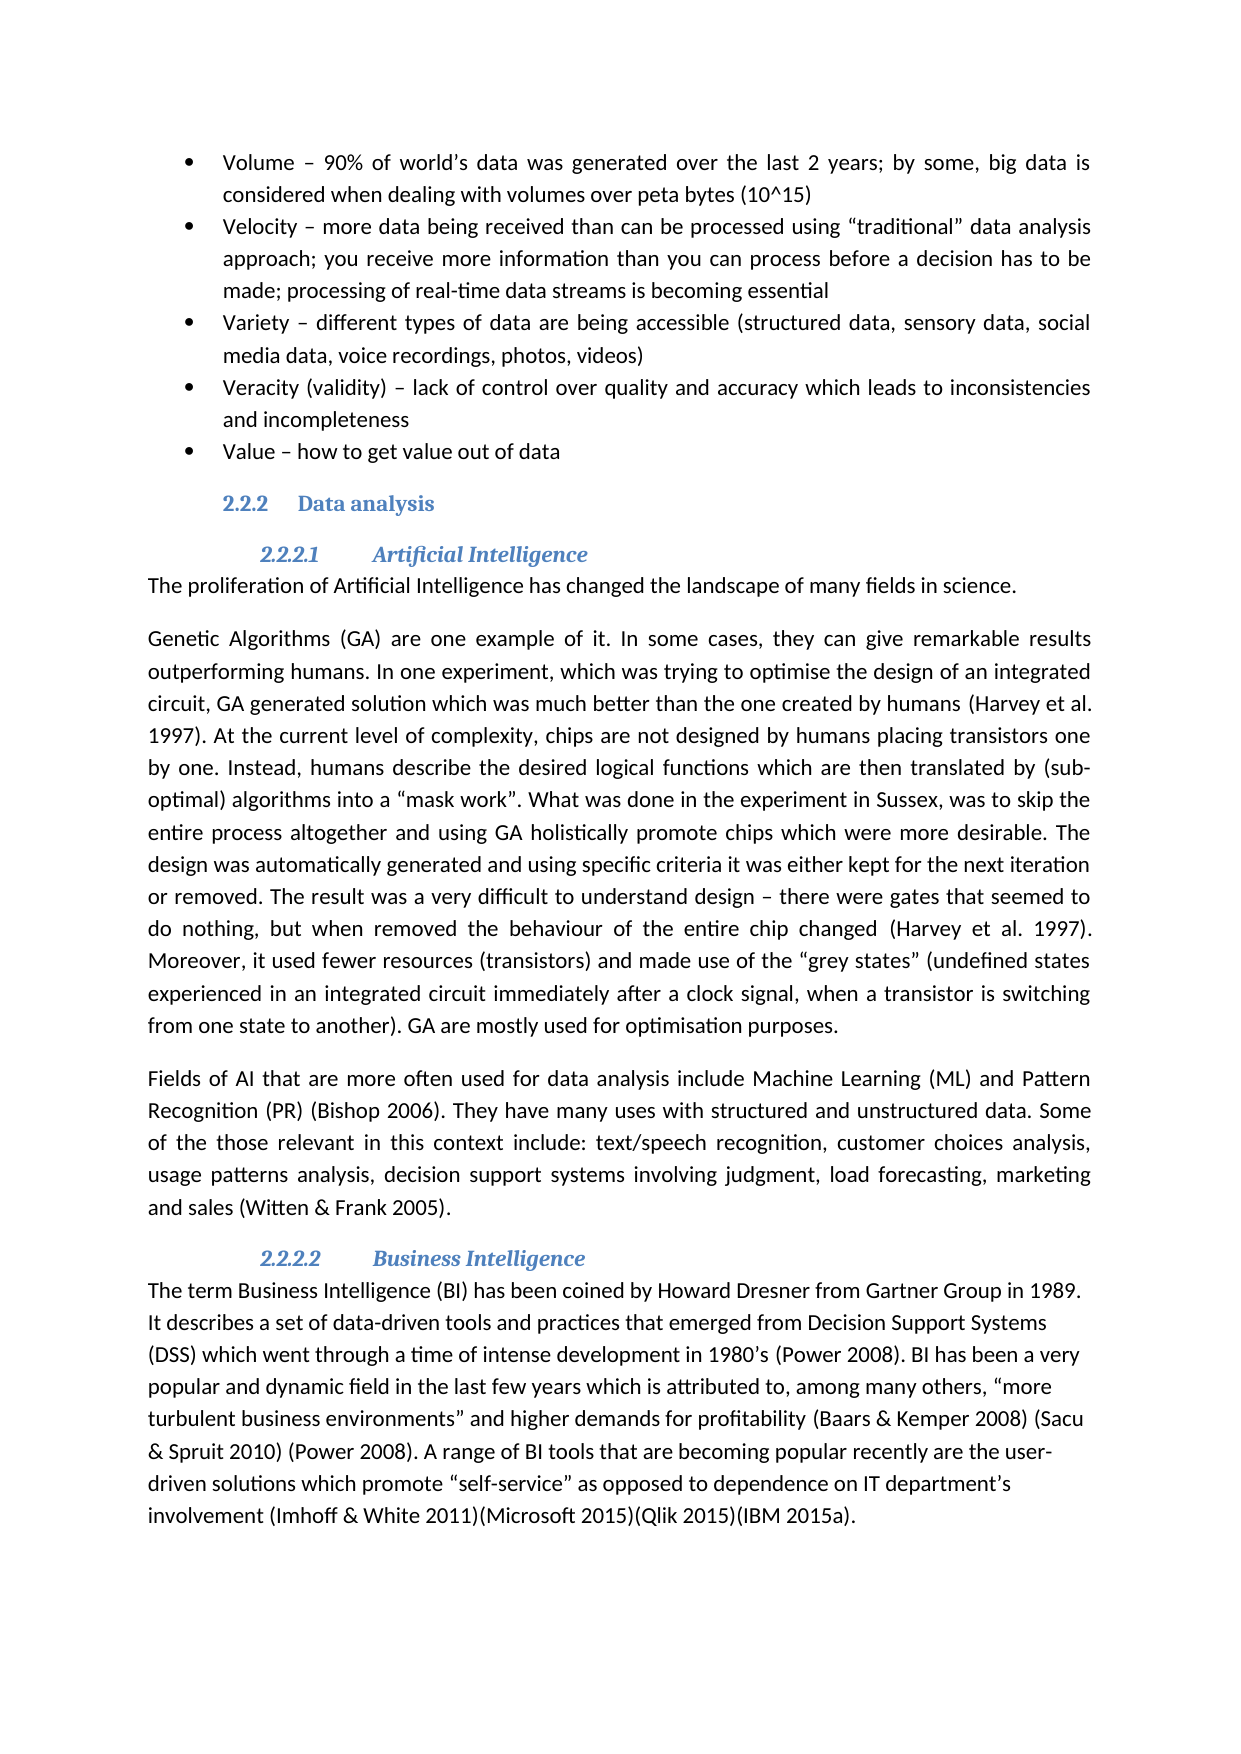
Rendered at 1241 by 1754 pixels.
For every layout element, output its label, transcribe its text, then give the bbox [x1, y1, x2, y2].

text The term Business Intelligence (BI) has been coined by Howard Dresner from Gartner Group in 1989. It describes a set of data-driven tools and practices that emerged from Decision Support Systems (DSS) which went through a time of intense development in 1980’s (Power 2008). BI has been a very popular and dynamic field in the last few years which is attributed to, among many others, “more turbulent business environments” and higher demands for profitability (Baars & Kemper 2008) (Sacu & Spruit 2010) (Power 2008). A range of BI tools that are becoming popular recently are the user-driven solutions which promote “self-service” as opposed to dependence on IT department’s involvement (Imhoff & White 2011)(Microsoft 2015)(Qlik 2015)(IBM 2015a). [148, 1276, 1093, 1529]
list Variety – different types of data are being accessible (structured data, sensory data, social media data, voice recordings, photos, videos) [185, 308, 1093, 369]
subtitle Artificial Intelligence [260, 541, 1093, 568]
list Volume – 90% of world’s data was generated over the last 2 years; by some, big data is considered when dealing with volumes over peta bytes (10^15) [185, 148, 1093, 208]
text Fields of AI that are more often used for data analysis include Machine Learning (ML) and Pattern Recognition (PR) (Bishop 2006). They have many uses with structured and unstructured data. Some of the those relevant in this context include: text/speech recognition, customer choices analysis, usage patterns analysis, decision support systems involving judgment, load forecasting, marketing and sales (Witten & Frank 2005). [148, 1064, 1093, 1221]
subtitle Business Intelligence [260, 1246, 1093, 1272]
text The proliferation of Artificial Intelligence has changed the landscape of many fields in science. [148, 572, 1093, 599]
list Value – how to get value out of data [185, 437, 1093, 465]
subtitle Data analysis [223, 490, 1093, 517]
list Velocity – more data being received than can be processed using “traditional” data analysis approach; you receive more information than you can process before a decision has to be made; processing of real-time data streams is becoming essential [185, 212, 1093, 304]
list Veracity (validity) – lack of control over quality and accuracy which leads to inconsistencies and incompleteness [185, 373, 1093, 433]
text Genetic Algorithms (GA) are one example of it. In some cases, they can give remarkable results outperforming humans. In one experiment, which was trying to optimise the design of an integrated circuit, GA generated solution which was much better than the one created by humans (Harvey et al. 1997). At the current level of complexity, chips are not designed by humans placing transistors one by one. Instead, humans describe the desired logical functions which are then translated by (sub-optimal) algorithms into a “mask work”. What was done in the experiment in Sussex, was to skip the entire process altogether and using GA holistically promote chips which were more desirable. The design was automatically generated and using specific criteria it was either kept for the next iteration or removed. The result was a very difficult to understand design – there were gates that seemed to do nothing, but when removed the behaviour of the entire chip changed (Harvey et al. 1997). Moreover, it used fewer resources (transistors) and made use of the “grey states” (undefined states experienced in an integrated circuit immediately after a clock signal, when a transistor is switching from one state to another). GA are mostly used for optimisation purposes. [148, 624, 1093, 1039]
